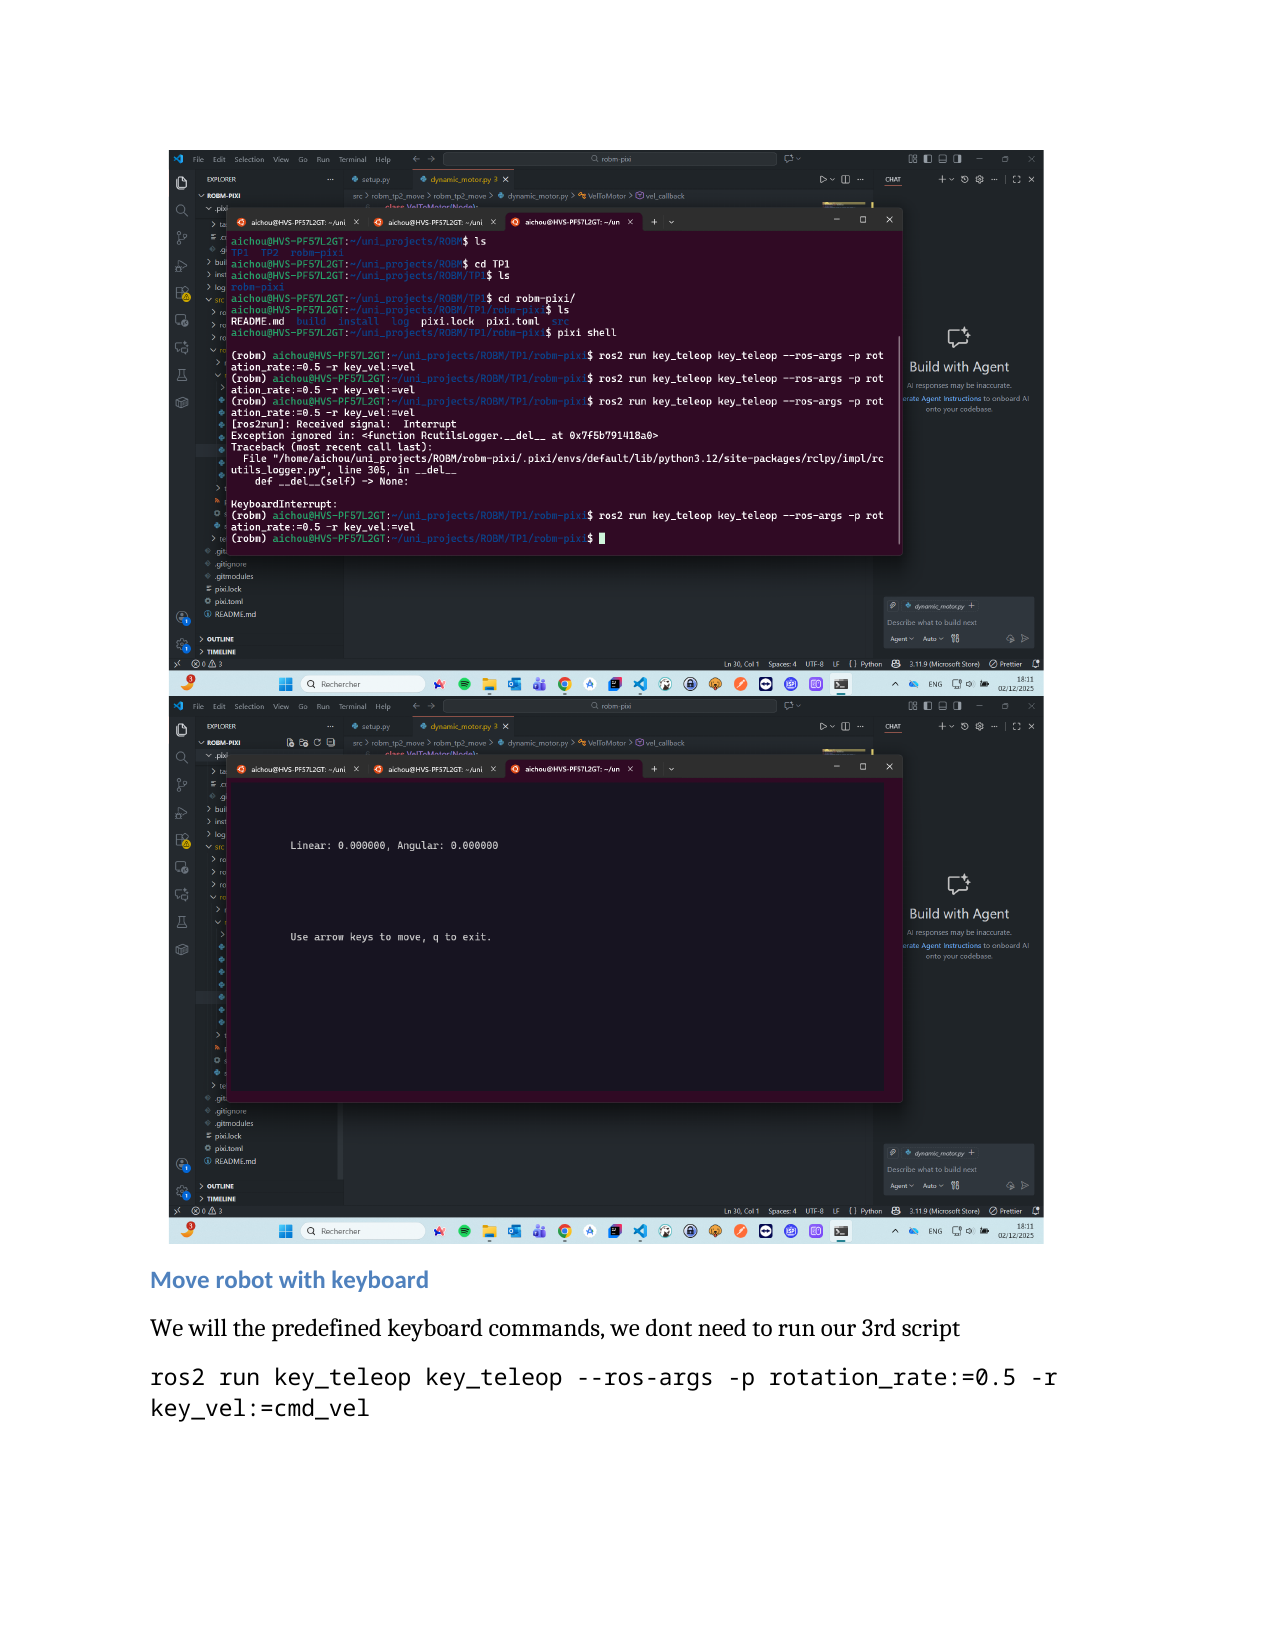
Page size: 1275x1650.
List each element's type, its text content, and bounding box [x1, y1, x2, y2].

picture [168, 150, 1044, 1244]
text ros2 run key_teleop key_teleop --ros-args -p rotation_rate:=0.5 -r key_vel:=cmd_vel [150, 1361, 1125, 1424]
subtitle Move robot with keyboard [150, 1264, 1125, 1295]
text We will the predefined keyboard commands, we dont need to run our 3rd script [150, 1314, 1125, 1342]
